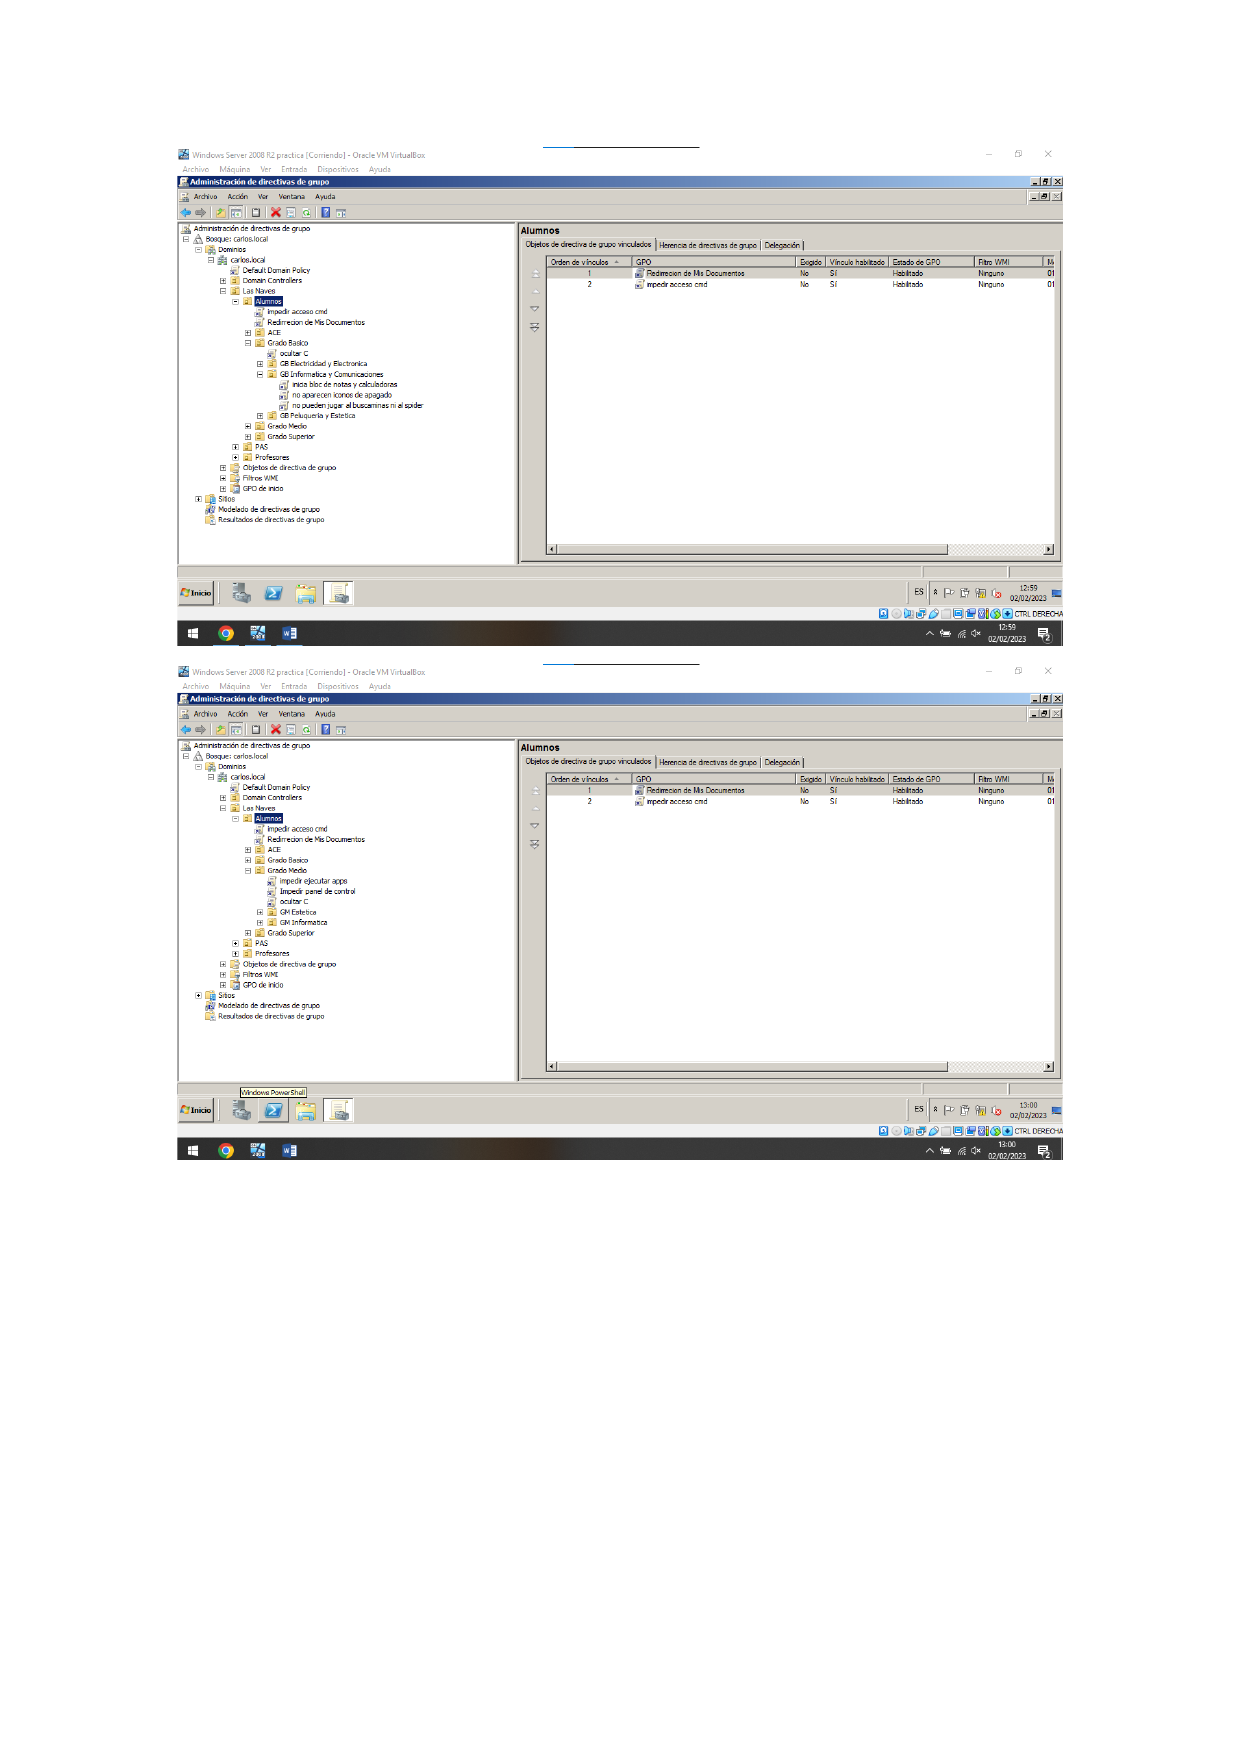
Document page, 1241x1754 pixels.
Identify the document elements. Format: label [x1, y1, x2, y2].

picture [177, 664, 1063, 1160]
picture [177, 147, 1063, 646]
